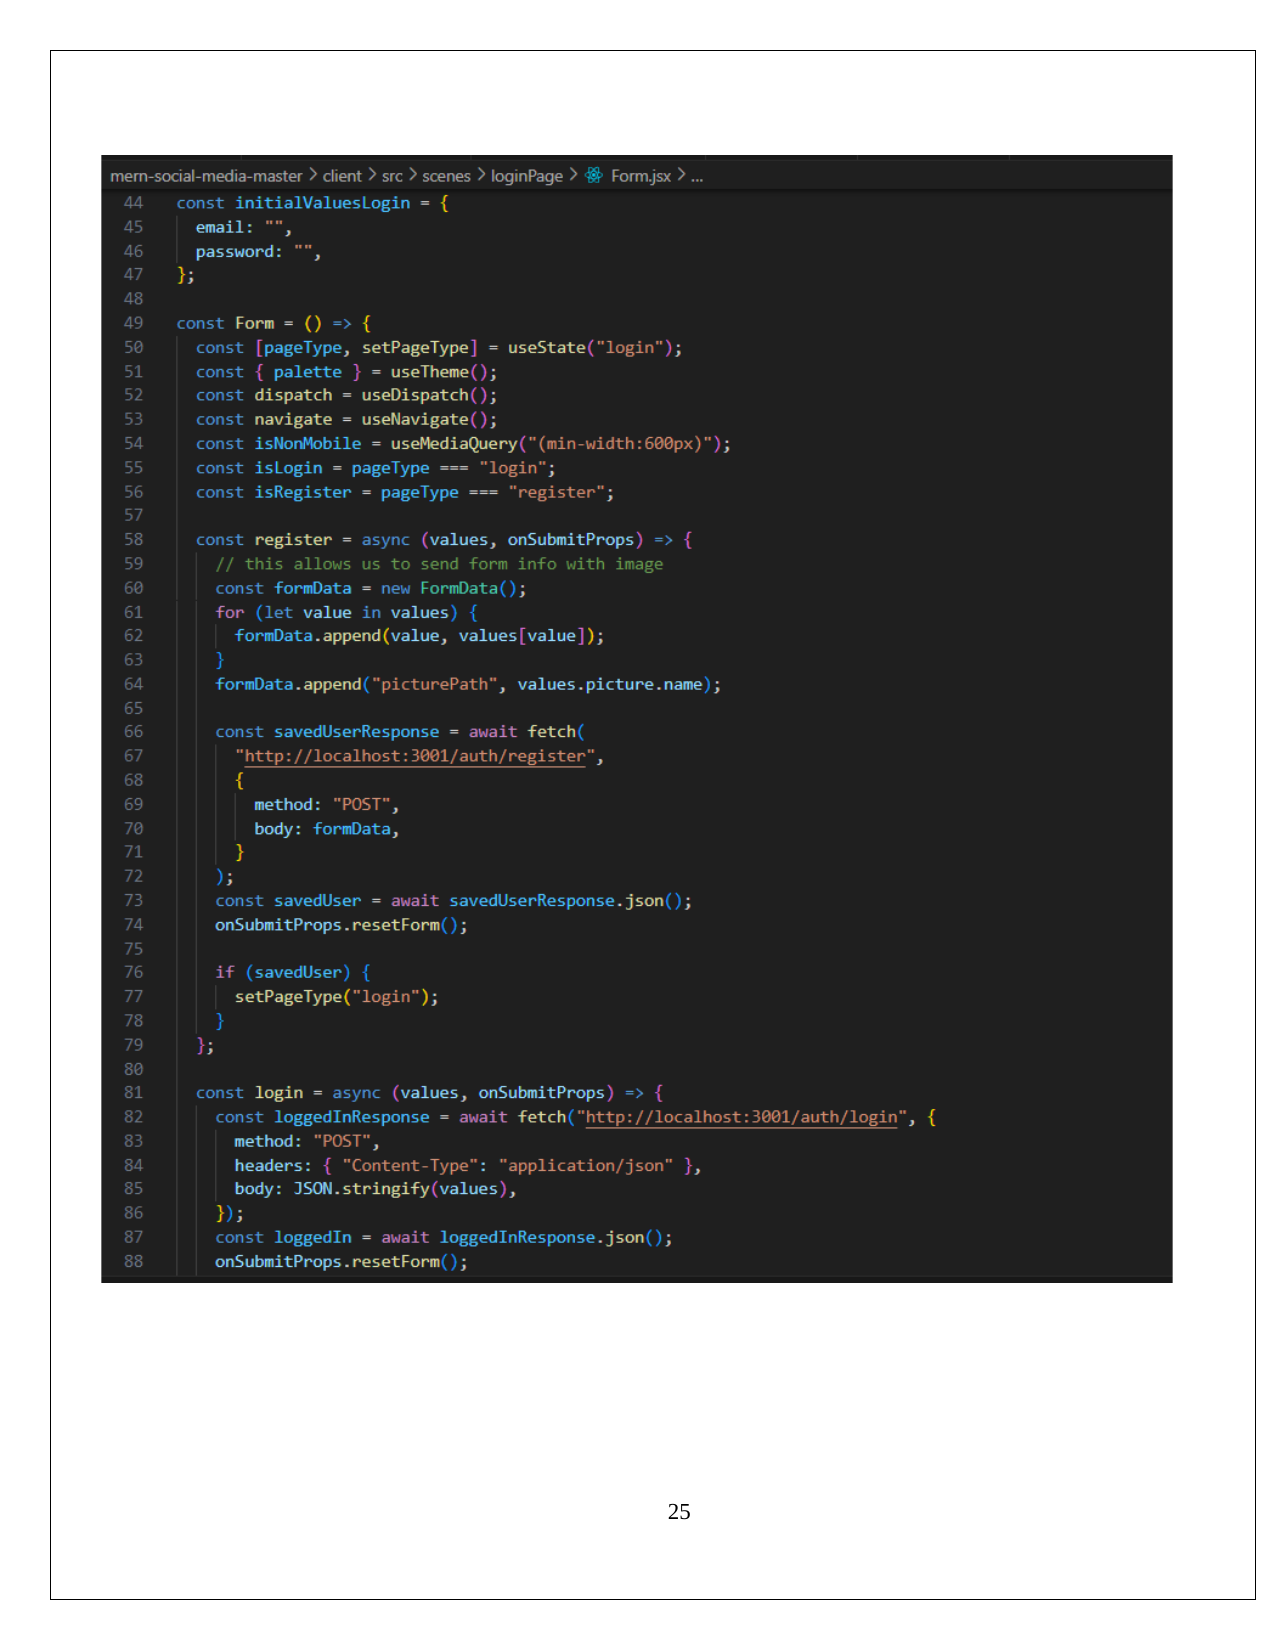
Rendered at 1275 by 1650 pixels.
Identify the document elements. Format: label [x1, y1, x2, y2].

picture [101, 155, 1173, 1283]
